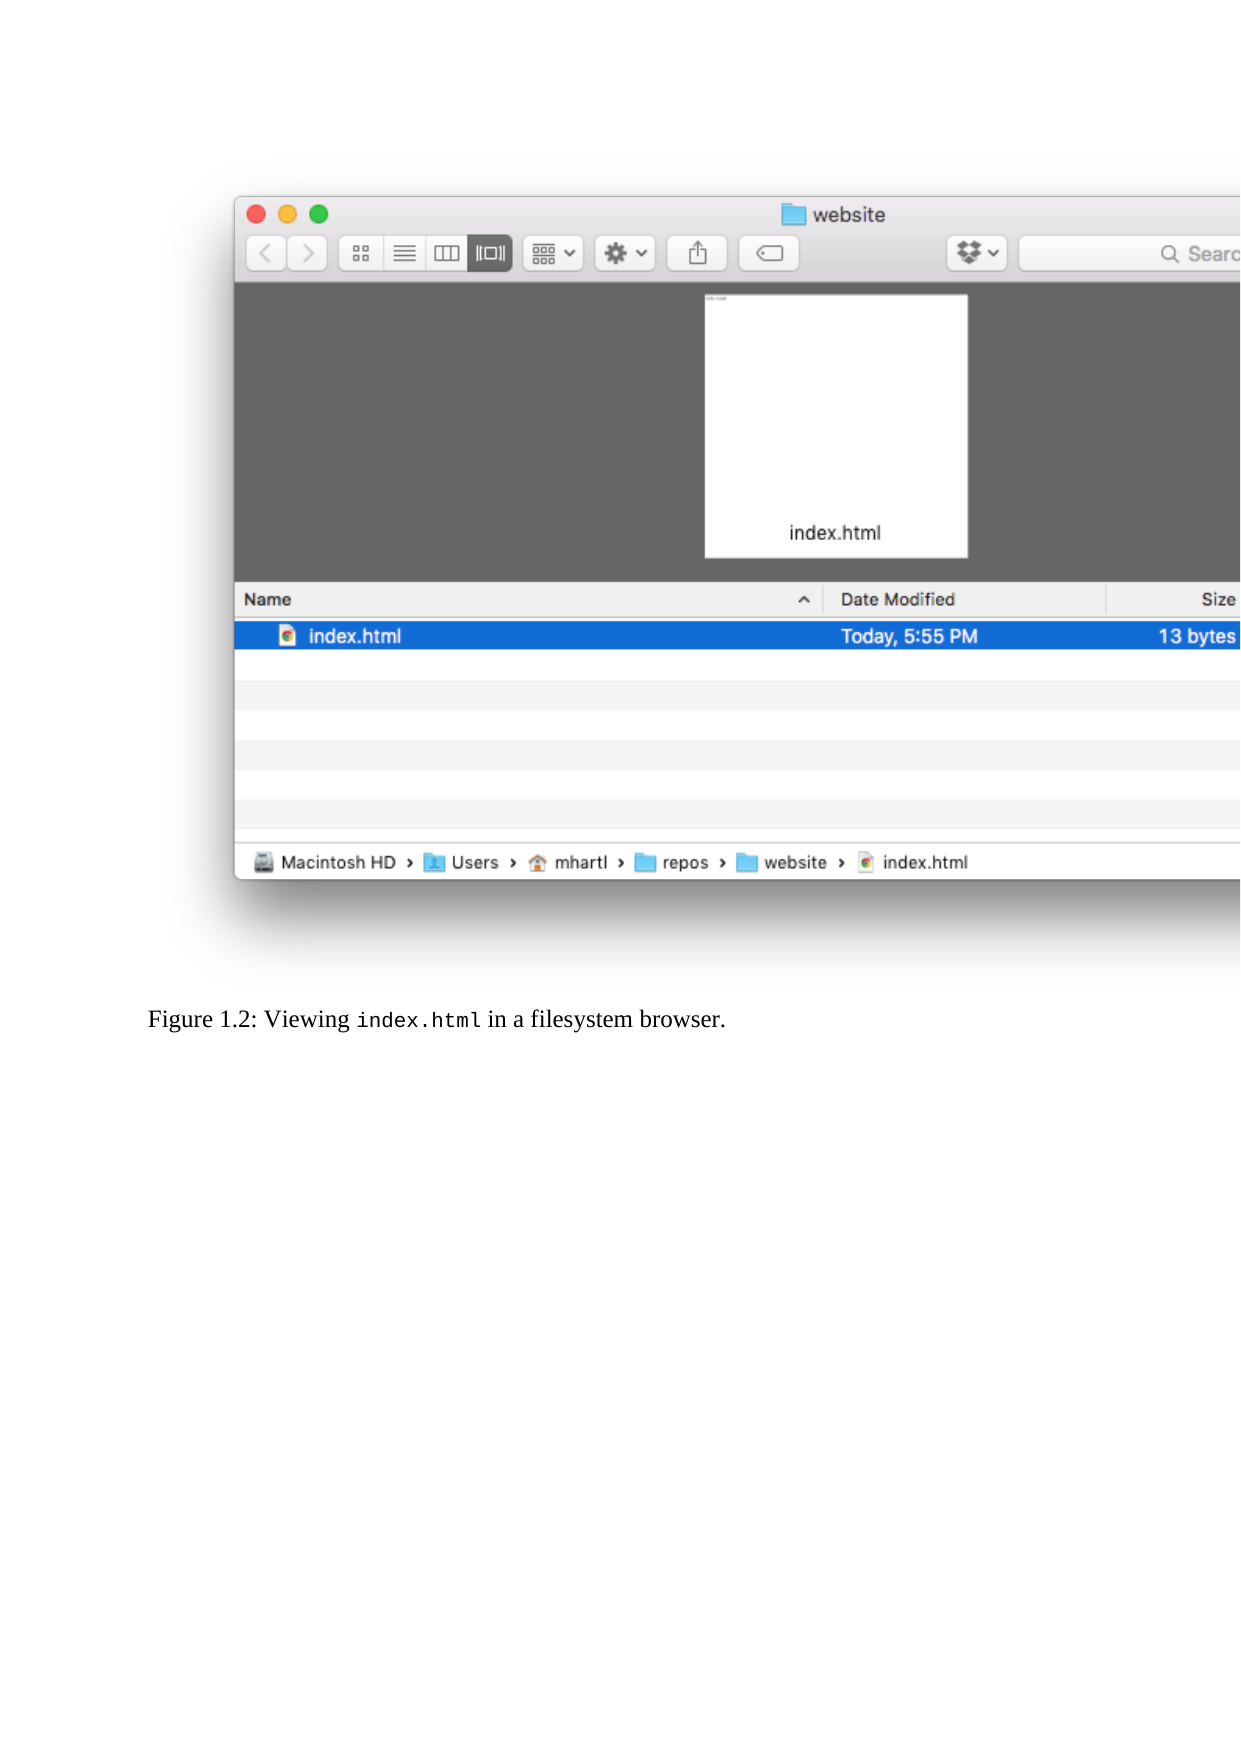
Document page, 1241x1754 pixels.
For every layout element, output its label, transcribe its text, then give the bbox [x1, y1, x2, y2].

text Figure 1.2: Viewing index.html in a filesystem browser. [148, 1005, 1093, 1034]
picture [147, 147, 1241, 1005]
